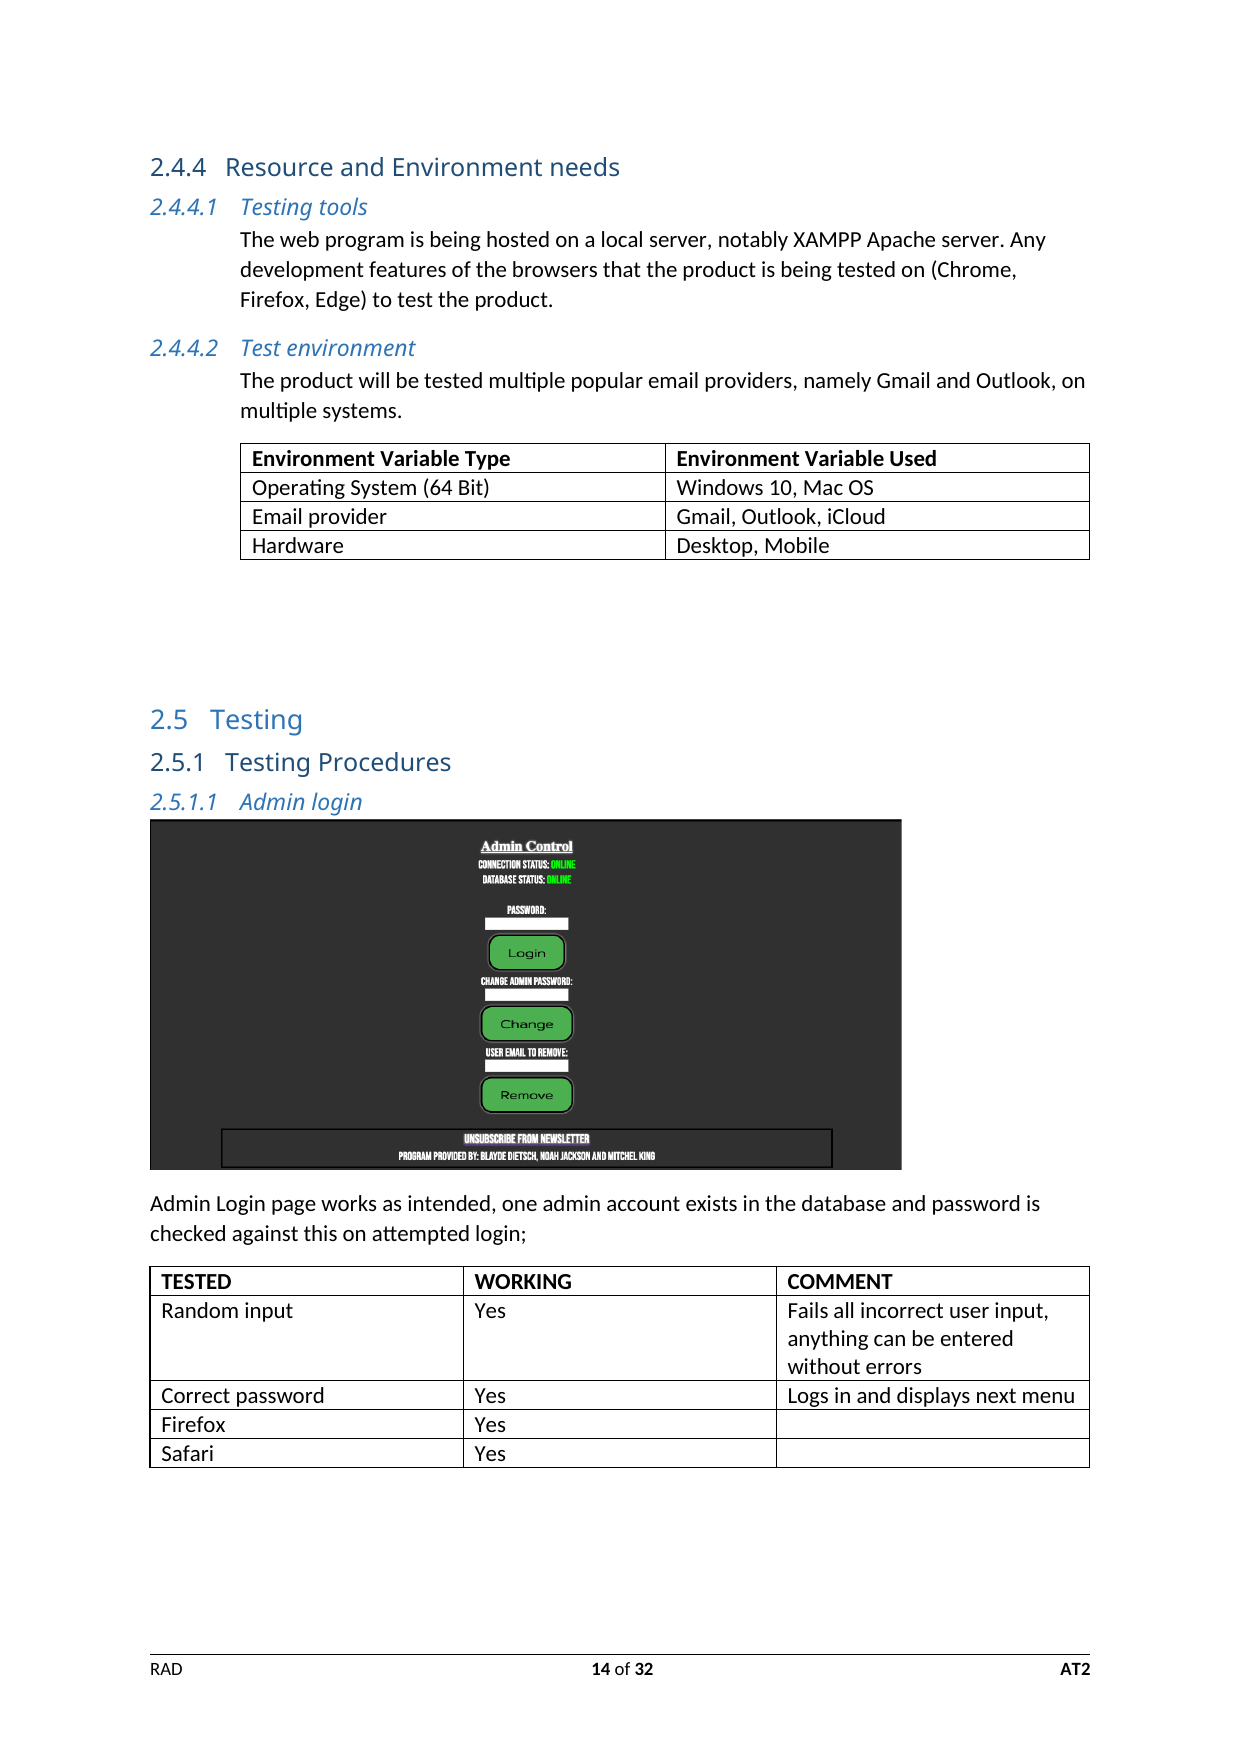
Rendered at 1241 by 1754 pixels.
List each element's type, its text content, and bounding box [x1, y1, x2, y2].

text Admin Login page works as intended, one admin account exists in the database and password is checked against this on attempted login; [150, 1189, 1090, 1247]
table_header Environment Variable Type [241, 444, 665, 472]
subtitle Resource and Environment needs [150, 150, 1090, 184]
table_cell Random input [151, 1296, 463, 1380]
table_header TESTED [151, 1267, 463, 1295]
subtitle Testing tools [150, 191, 1090, 222]
subtitle Test environment [150, 332, 1090, 363]
table_header Environment Variable Used [666, 444, 1089, 472]
picture [150, 819, 902, 1170]
table_header COMMENT [777, 1267, 1089, 1295]
table_cell Gmail, Outlook, iCloud [666, 502, 1089, 530]
text The product will be tested multiple popular email providers, namely Gmail and Outlook, on multiple systems. [240, 366, 1090, 424]
table_cell Safari [151, 1439, 463, 1467]
subtitle Testing Procedures [150, 745, 1090, 779]
table_cell Yes [464, 1439, 776, 1467]
table_cell Hardware [241, 531, 665, 559]
table_cell Yes [464, 1410, 776, 1438]
table_cell Fails all incorrect user input, anything can be entered without errors [777, 1296, 1089, 1380]
subtitle Testing [150, 701, 1090, 738]
table_cell Windows 10, Mac OS [666, 473, 1089, 501]
table_cell [777, 1439, 1089, 1467]
table_cell Correct password [151, 1381, 463, 1409]
table_cell Yes [464, 1381, 776, 1409]
table_cell [777, 1410, 1089, 1438]
table_cell Yes [464, 1296, 776, 1380]
text The web program is being hosted on a local server, notably XAMPP Apache server. Any development features of the browsers that the product is being tested on (Chrome, Firefox, Edge) to test the product. [240, 225, 1090, 313]
table_cell Logs in and displays next menu [777, 1381, 1089, 1409]
table_cell Operating System (64 Bit) [241, 473, 665, 501]
subtitle Admin login [150, 786, 1090, 817]
table_cell Firefox [151, 1410, 463, 1438]
table_cell Email provider [241, 502, 665, 530]
table_header WORKING [464, 1267, 776, 1295]
table_cell Desktop, Mobile [666, 531, 1089, 559]
